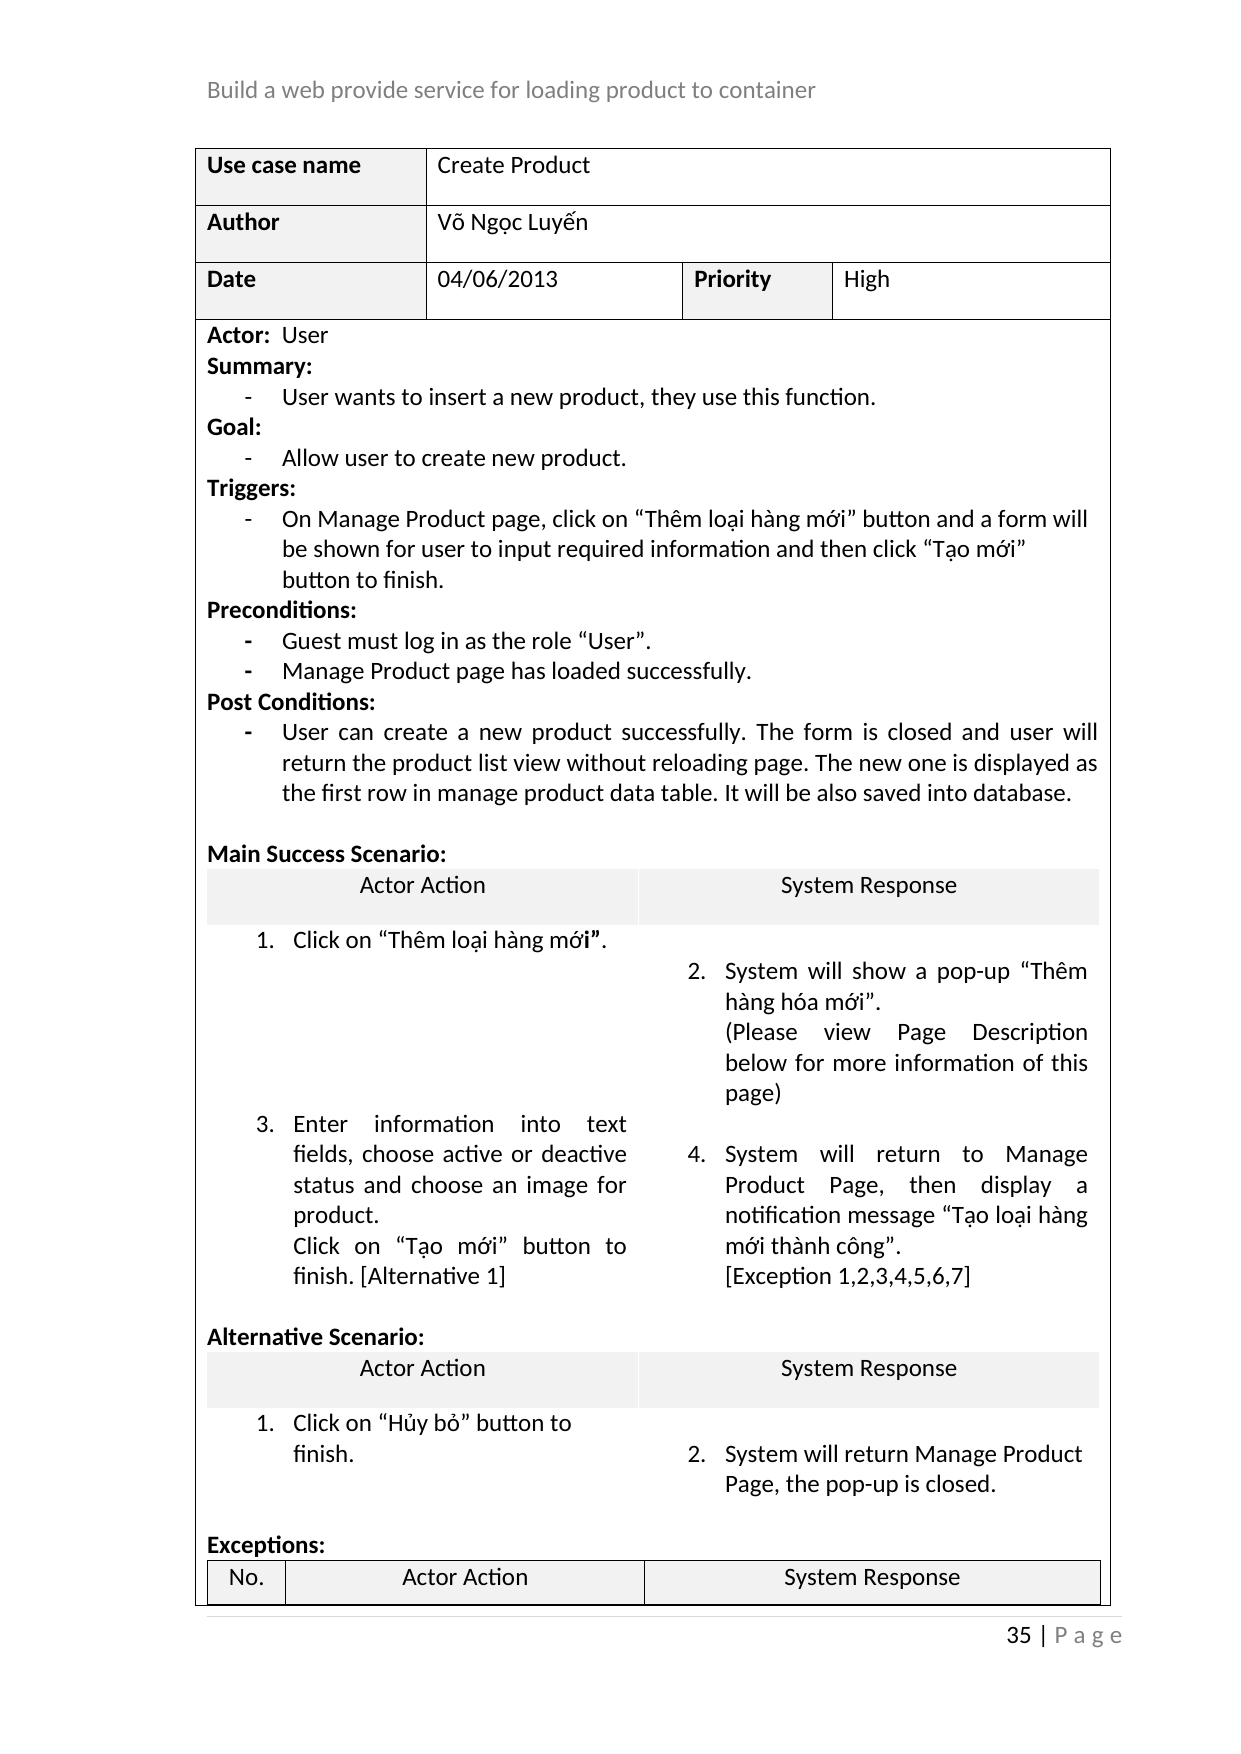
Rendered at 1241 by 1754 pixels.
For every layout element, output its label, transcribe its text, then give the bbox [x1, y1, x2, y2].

table_cell 04/06/2013 [427, 263, 682, 319]
table_cell Võ Ngọc Luyến [427, 206, 1110, 262]
table_cell Date [196, 263, 426, 319]
table_cell Use case name [196, 149, 426, 205]
table_cell Priority [683, 263, 832, 319]
table_cell Create Product [427, 149, 1110, 205]
table_cell High [833, 263, 1110, 319]
table_cell Author [196, 206, 426, 262]
